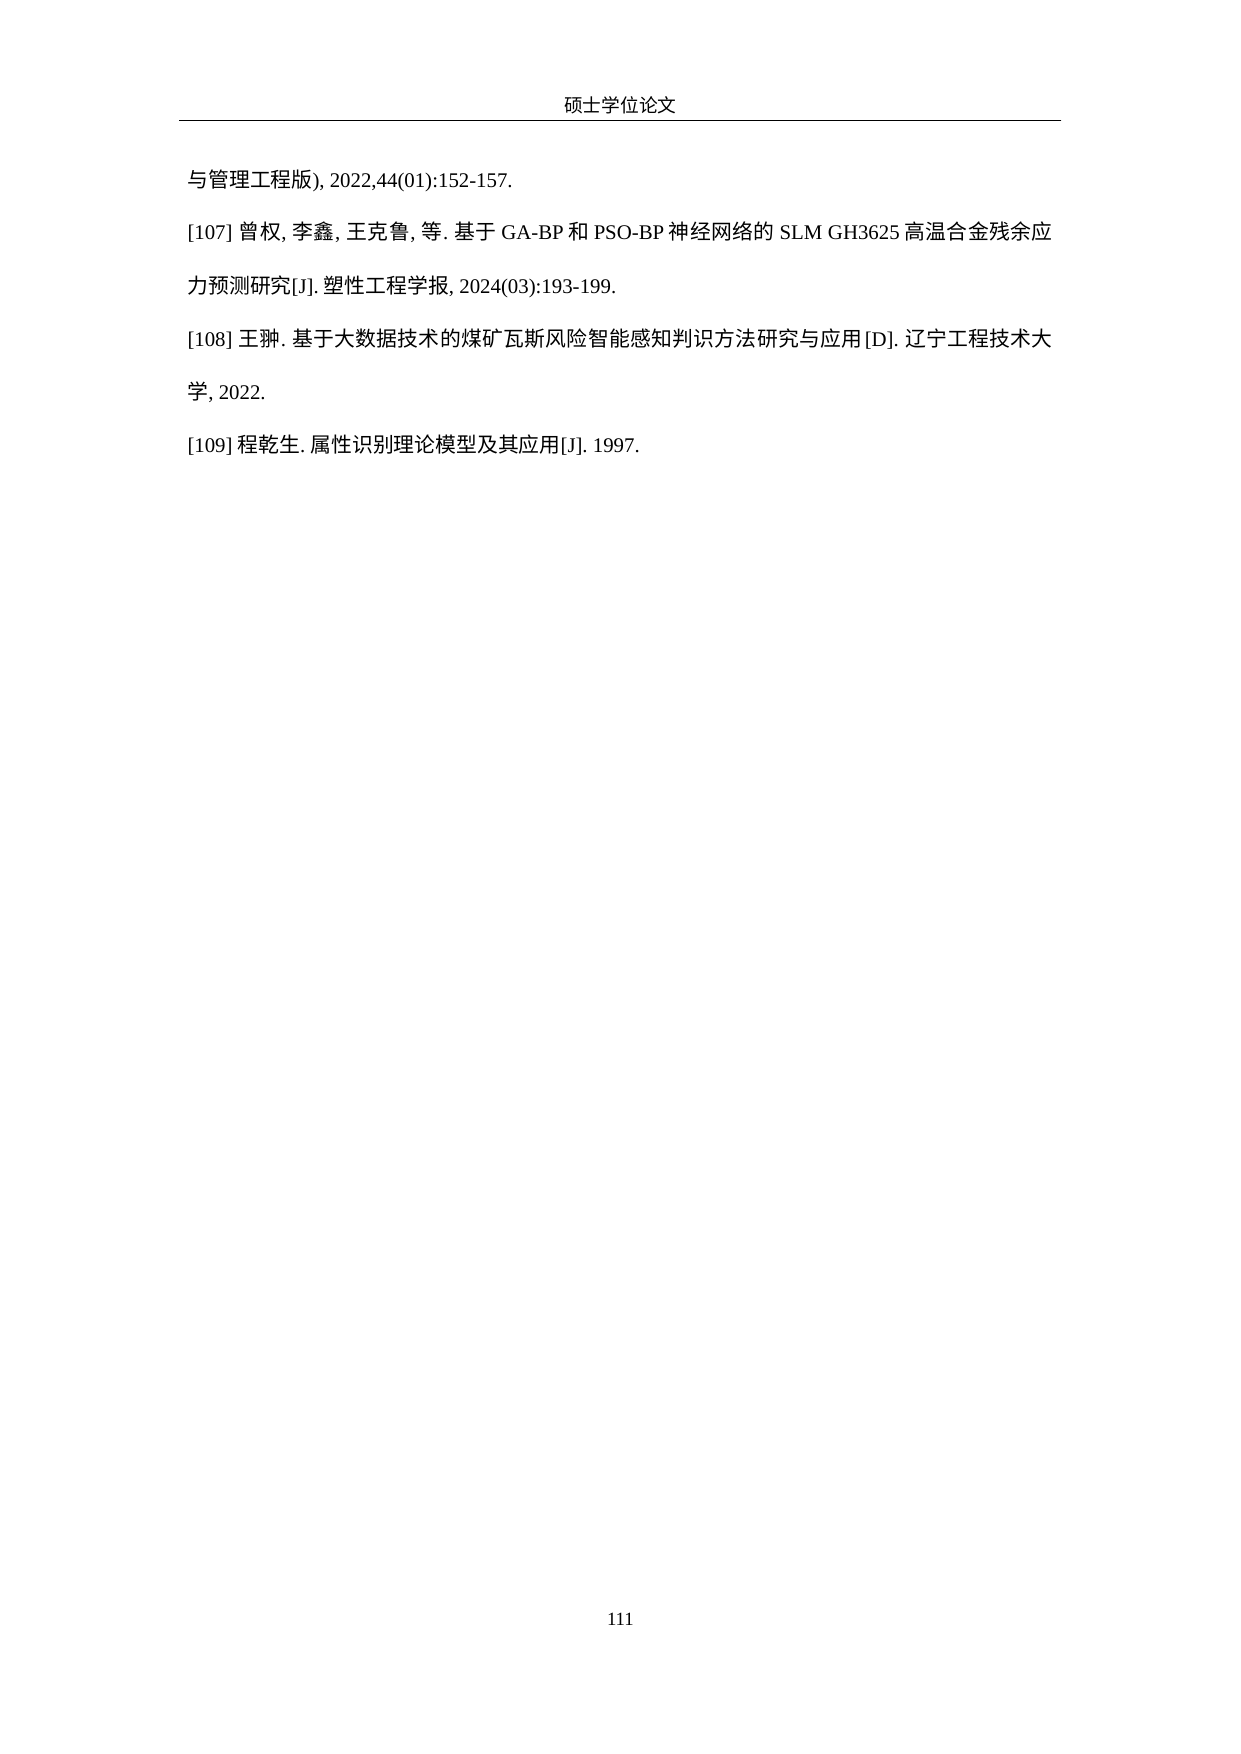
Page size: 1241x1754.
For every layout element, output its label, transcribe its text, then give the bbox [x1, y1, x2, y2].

text [108] 王翀. 基于大数据技术的煤矿瓦斯风险智能感知判识方法研究与应用[D]. 辽宁工程技术大学, 2022. [187, 321, 1053, 407]
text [187, 162, 1053, 194]
text [107] 曾权, 李鑫, 王克鲁, 等. 基于GA-BP和PSO-BP神经网络的SLM GH3625高温合金残余应力预测研究[J]. 塑性工程学报, 2024(03):193-199. [187, 214, 1053, 301]
text [109] 程乾生. 属性识别理论模型及其应用[J]. 1997. [187, 427, 1053, 459]
